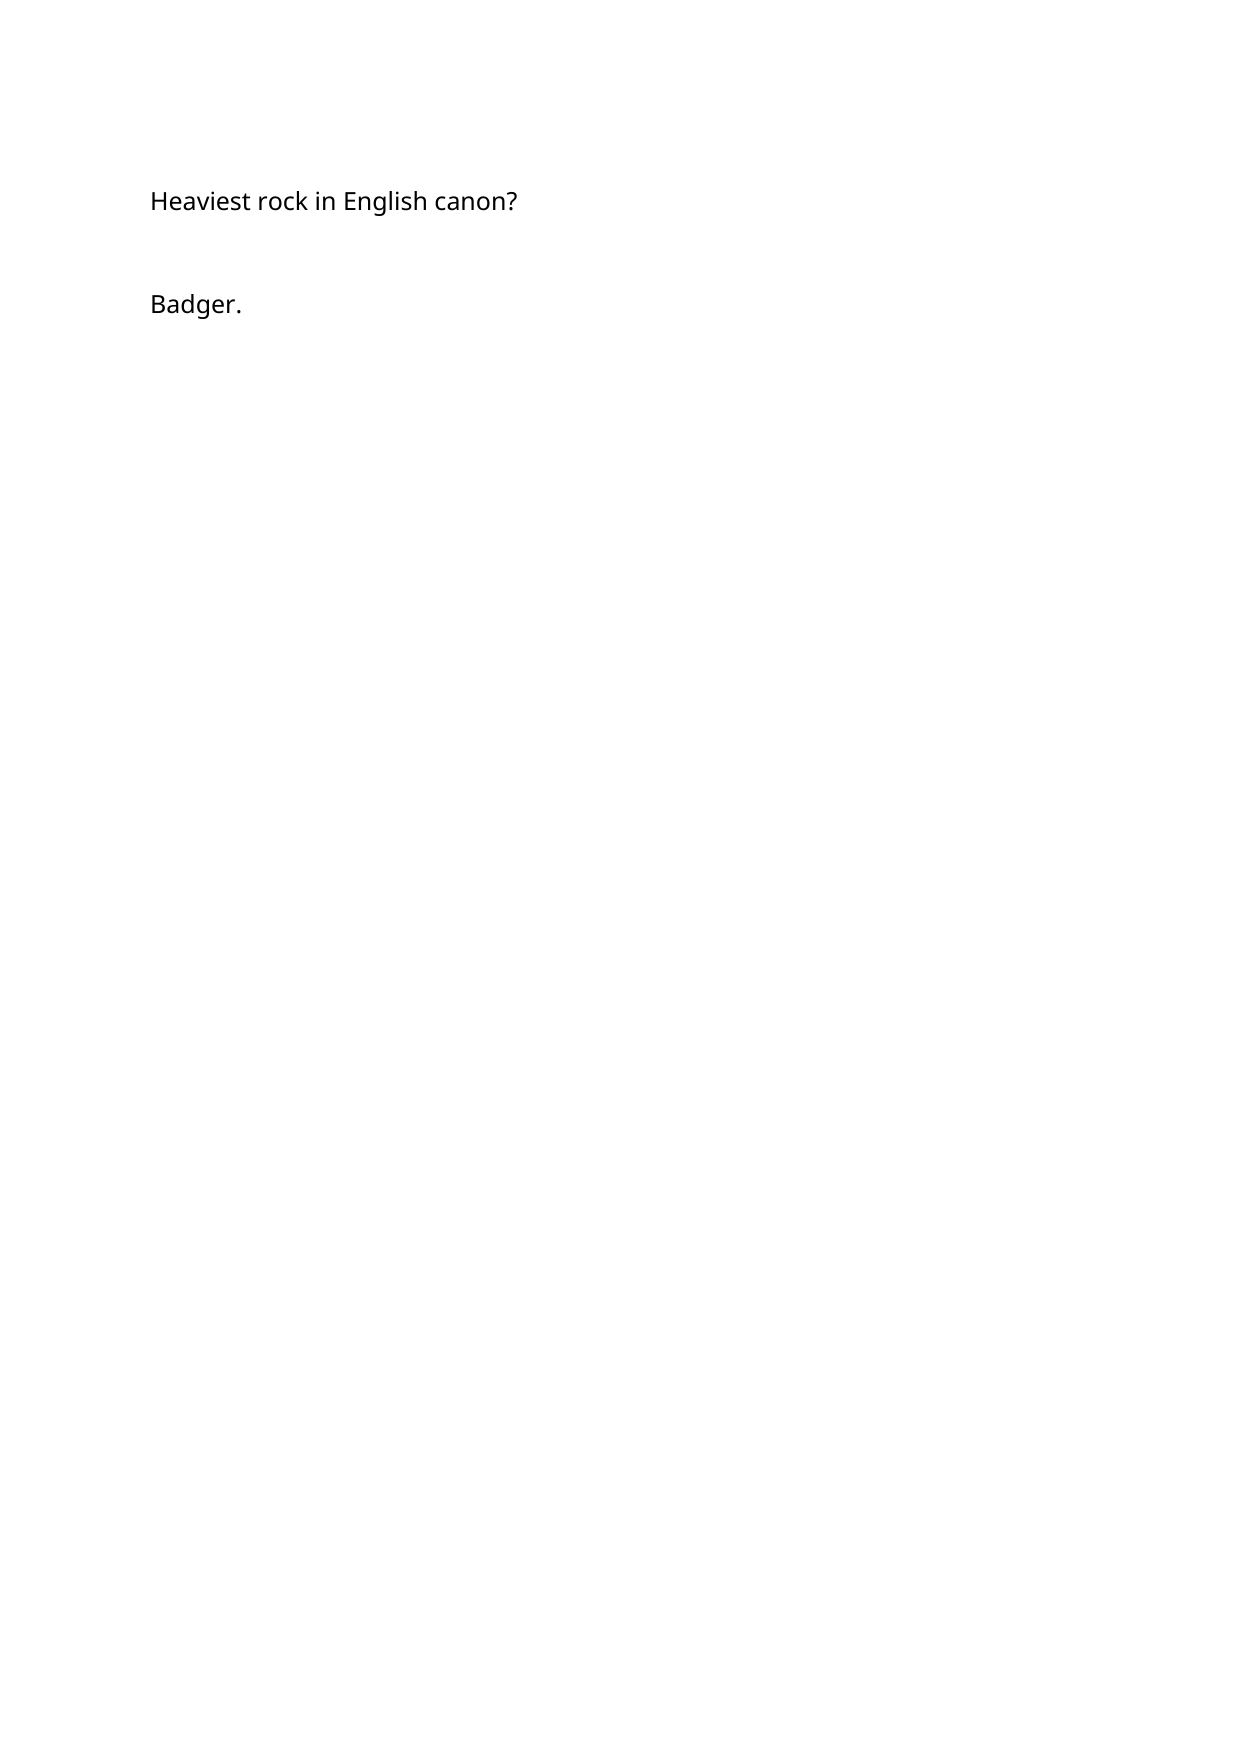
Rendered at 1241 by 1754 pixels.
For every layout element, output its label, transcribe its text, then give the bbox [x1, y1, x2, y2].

text Heaviest rock in English canon? [150, 184, 1090, 218]
text Badger. [150, 286, 1090, 320]
